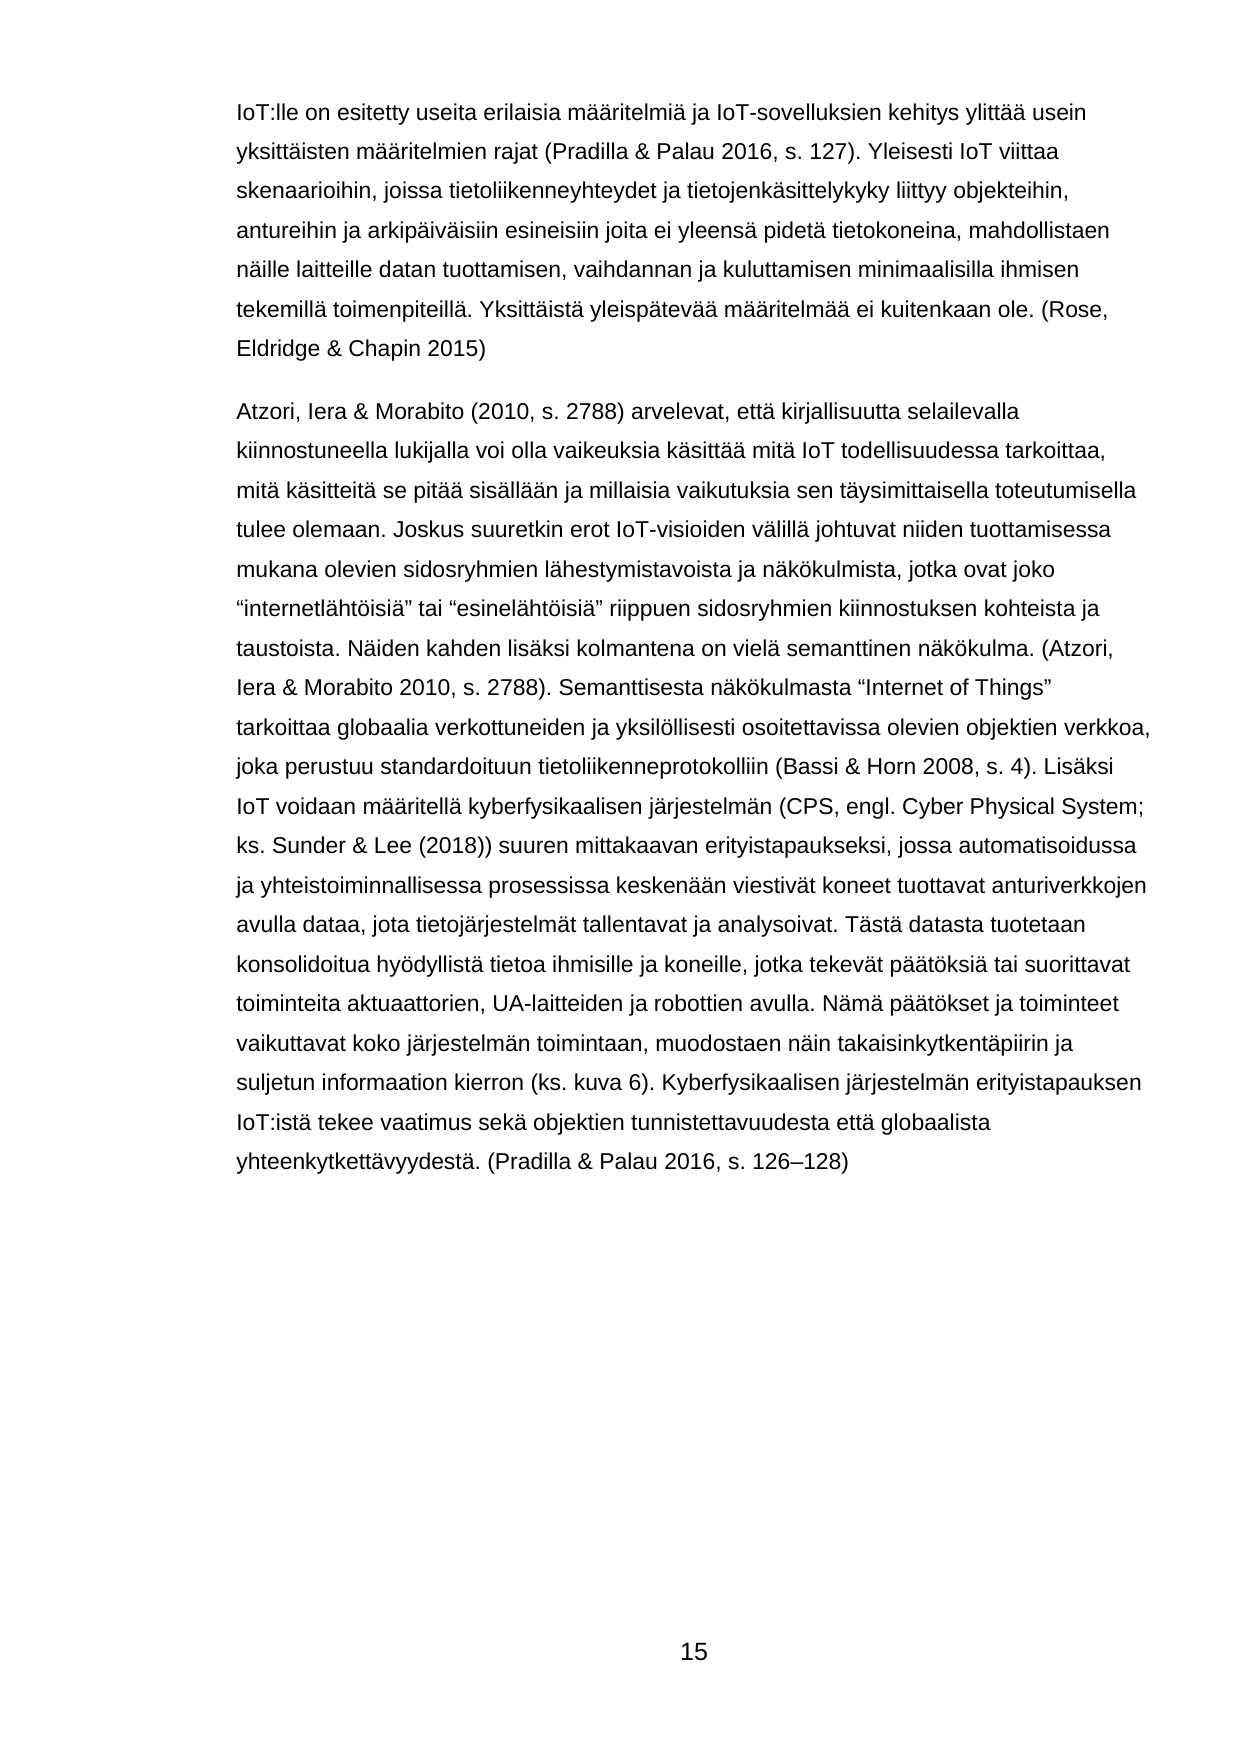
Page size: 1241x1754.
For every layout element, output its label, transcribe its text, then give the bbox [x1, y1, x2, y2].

text Atzori, Iera & Morabito (2010, s. 2788) arvelevat, että kirjallisuutta selailevalla kiinnostuneella lukijalla voi olla vaikeuksia käsittää mitä IoT todellisuudessa tarkoittaa, mitä käsitteitä se pitää sisällään ja millaisia vaikutuksia sen täysimittaisella toteutumisella tulee olemaan. Joskus suuretkin erot IoT-visioiden välillä johtuvat niiden tuottamisessa mukana olevien sidosryhmien lähestymistavoista ja näkökulmista, jotka ovat joko “internetlähtöisiä” tai “esinelähtöisiä” riippuen sidosryhmien kiinnostuksen kohteista ja taustoista. Näiden kahden lisäksi kolmantena on vielä semanttinen näkökulma. (Atzori, Iera & Morabito 2010, s. 2788). Semanttisesta näkökulmasta “Internet of Things” tarkoittaa globaalia verkottuneiden ja yksilöllisesti osoitettavissa olevien objektien verkkoa, joka perustuu standardoituun tietoliikenneprotokolliin (Bassi & Horn 2008, s. 4). Lisäksi IoT voidaan määritellä kyberfysikaalisen järjestelmän (CPS, engl. Cyber Physical System; ks. Sunder & Lee (2018)) suuren mittakaavan erityistapaukseksi, jossa automatisoidussa ja yhteistoiminnallisessa prosessissa keskenään viestivät koneet tuottavat anturiverkkojen avulla dataa, jota tietojärjestelmät tallentavat ja analysoivat. Tästä datasta tuotetaan konsolidoitua hyödyllistä tietoa ihmisille ja koneille, jotka tekevät päätöksiä tai suorittavat toiminteita aktuaattorien, UA-laitteiden ja robottien avulla. Nämä päätökset ja toiminteet vaikuttavat koko järjestelmän toimintaan, muodostaen näin takaisinkytkentäpiirin ja suljetun informaation kierron (ks. kuva 6). Kyberfysikaalisen järjestelmän erityistapauksen IoT:istä tekee vaatimus sekä objektien tunnistettavuudesta että globaalista yhteenkytkettävyydestä. (Pradilla & Palau 2016, s. 126–128) [236, 398, 1152, 1174]
text IoT:lle on esitetty useita erilaisia määritelmiä ja IoT-sovelluksien kehitys ylittää usein yksittäisten määritelmien rajat (Pradilla & Palau 2016, s. 127). Yleisesti IoT viittaa skenaarioihin, joissa tietoliikenneyhteydet ja tietojenkäsittelykyky liittyy objekteihin, antureihin ja arkipäiväisiin esineisiin joita ei yleensä pidetä tietokoneina, mahdollistaen näille laitteille datan tuottamisen, vaihdannan ja kuluttamisen minimaalisilla ihmisen tekemillä toimenpiteillä. Yksittäistä yleispätevää määritelmää ei kuitenkaan ole. (Rose, Eldridge & Chapin 2015) [236, 98, 1152, 362]
